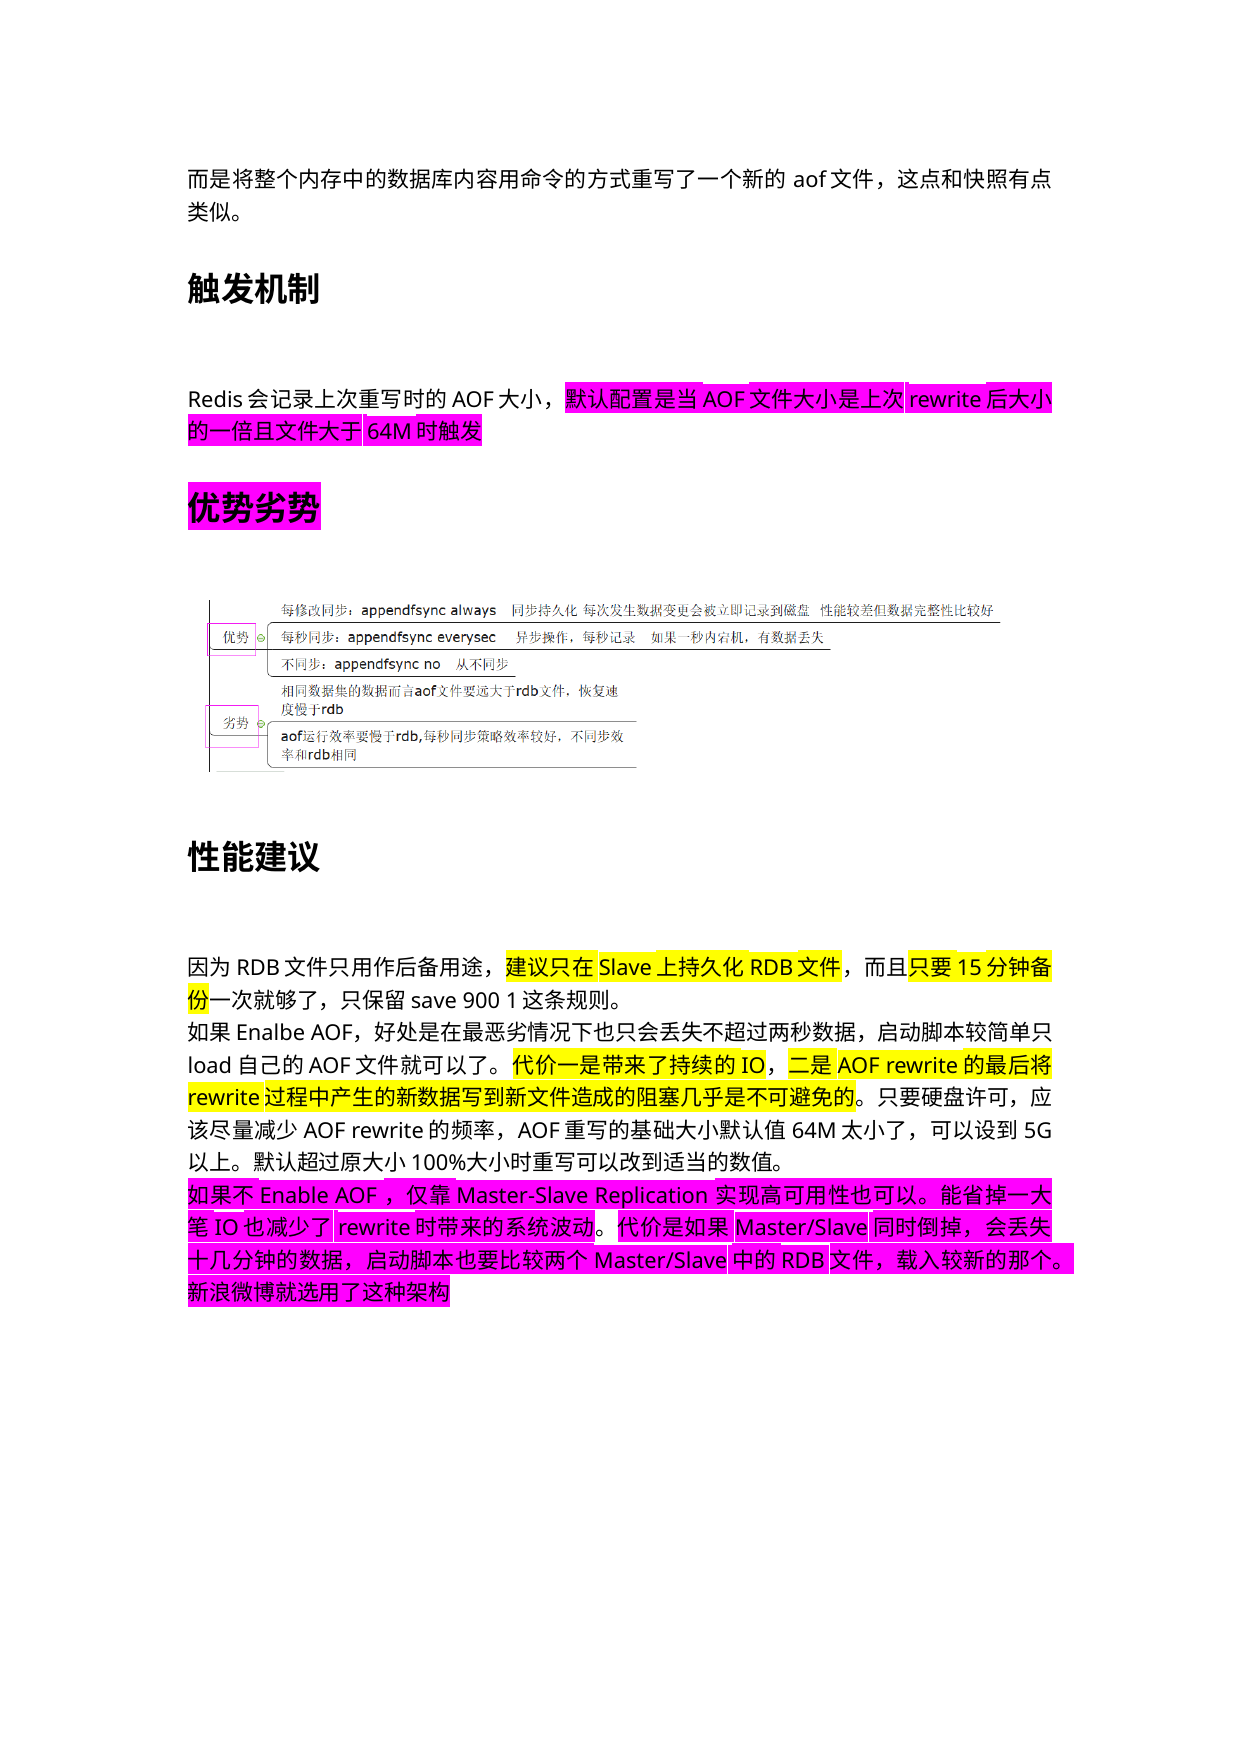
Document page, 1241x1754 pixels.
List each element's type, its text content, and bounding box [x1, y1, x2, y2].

subtitle 优势劣势 [187, 473, 1053, 538]
picture [187, 600, 1053, 772]
text 如果Enalbe AOF，好处是在最恶劣情况下也只会丢失不超过两秒数据，启动脚本较简单只load自己的AOF文件就可以了。代价一是带来了持续的IO，二是AOF rewrite的最后将rewrite过程中产生的新数据写到新文件造成的阻塞几乎是不可避免的。只要硬盘许可，应该尽量减少AOF rewrite的频率，AOF重写的基础大小默认值64M太小了，可以设到5G以上。默认超过原大小100%大小时重写可以改到适当的数值。 [187, 1015, 1053, 1177]
subtitle 触发机制 [187, 254, 1053, 319]
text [187, 162, 1053, 227]
text 如果不Enable AOF ，仅靠Master-Slave Replication 实现高可用性也可以。能省掉一大笔IO也减少了rewrite时带来的系统波动。代价是如果Master/Slave同时倒掉，会丢失十几分钟的数据，启动脚本也要比较两个Master/Slave中的RDB文件，载入较新的那个。新浪微博就选用了这种架构 [187, 1177, 1053, 1307]
text Redis会记录上次重写时的AOF大小，默认配置是当AOF文件大小是上次rewrite后大小的一倍且文件大于64M时触发 [187, 381, 1053, 446]
text 因为RDB文件只用作后备用途，建议只在Slave上持久化RDB文件，而且只要15分钟备份一次就够了，只保留save 900 1这条规则。 [187, 950, 1053, 1015]
subtitle 性能建议 [187, 823, 1053, 888]
